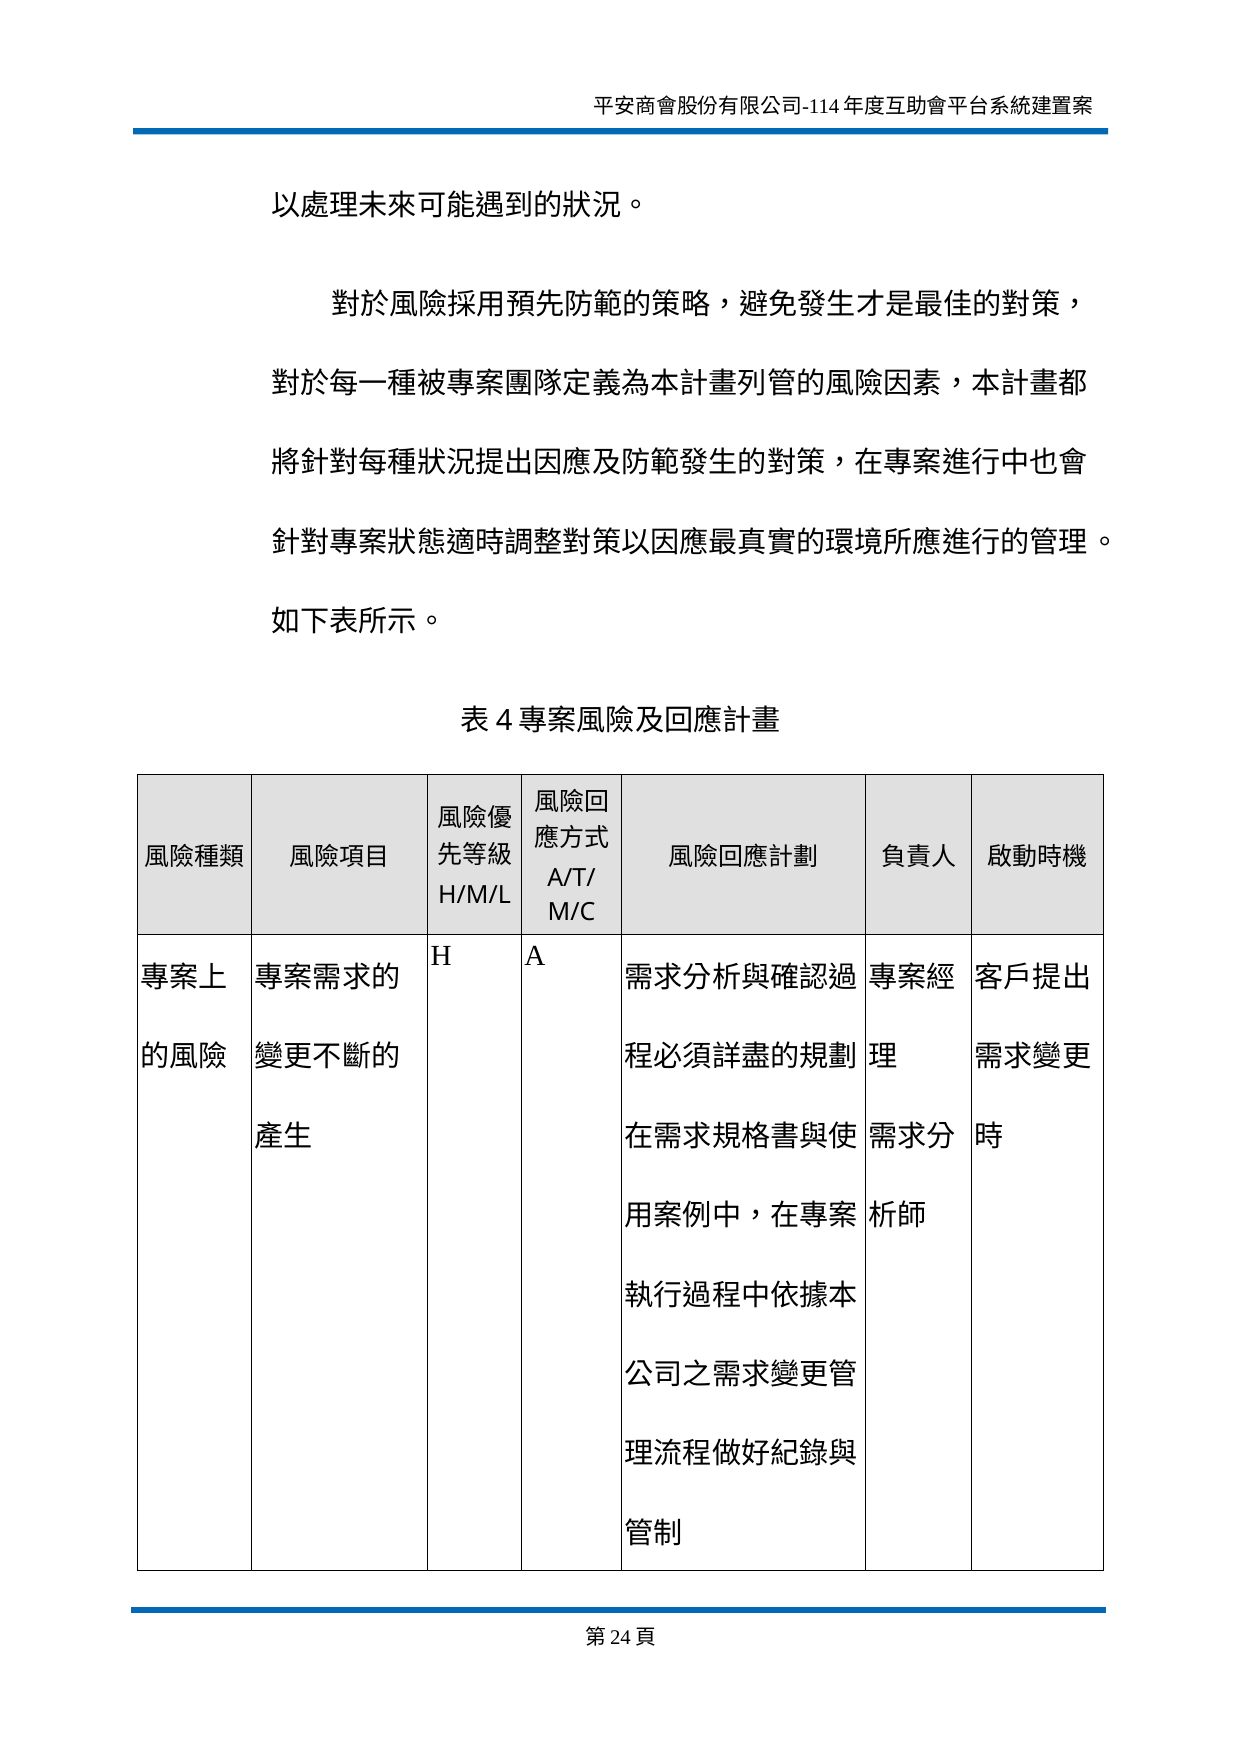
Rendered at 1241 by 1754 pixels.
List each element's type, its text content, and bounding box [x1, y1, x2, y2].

table_cell 專案經理 需求分析師 [866, 935, 971, 1570]
table_cell 專案上的風險 [138, 935, 251, 1570]
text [271, 163, 1090, 242]
table_header 啟動時機 [972, 775, 1103, 934]
table_header 風險回應方式 A/T/M/C [522, 775, 621, 934]
text 表 4專案風險及回應計畫 [150, 678, 1090, 758]
table_cell H [428, 935, 521, 1570]
table_header 風險優先等級 H/M/L [428, 775, 521, 934]
table_cell 客戶提出需求變更時 [972, 935, 1103, 1570]
table_cell A [522, 935, 621, 1570]
table_cell 需求分析與確認過程必須詳盡的規劃在需求規格書與使用案例中，在專案執行過程中依據本公司之需求變更管理流程做好紀錄與管制 [622, 935, 865, 1570]
table_header 風險項目 [252, 775, 427, 934]
table_header 風險回應計劃 [622, 775, 865, 934]
table_header 負責人 [866, 775, 971, 934]
table_cell 專案需求的變更不斷的產生 [252, 935, 427, 1570]
text 對於風險採用預先防範的策略，避免發生才是最佳的對策，對於每一種被專案團隊定義為本計畫列管的風險因素，本計畫都將針對每種狀況提出因應及防範發生的對策，在專案進行中也會針對專案狀態適時調整對策以因應最真實的環境所應進行的管理。如下表所示。 [271, 262, 1090, 659]
table_header 風險種類 [138, 775, 251, 934]
